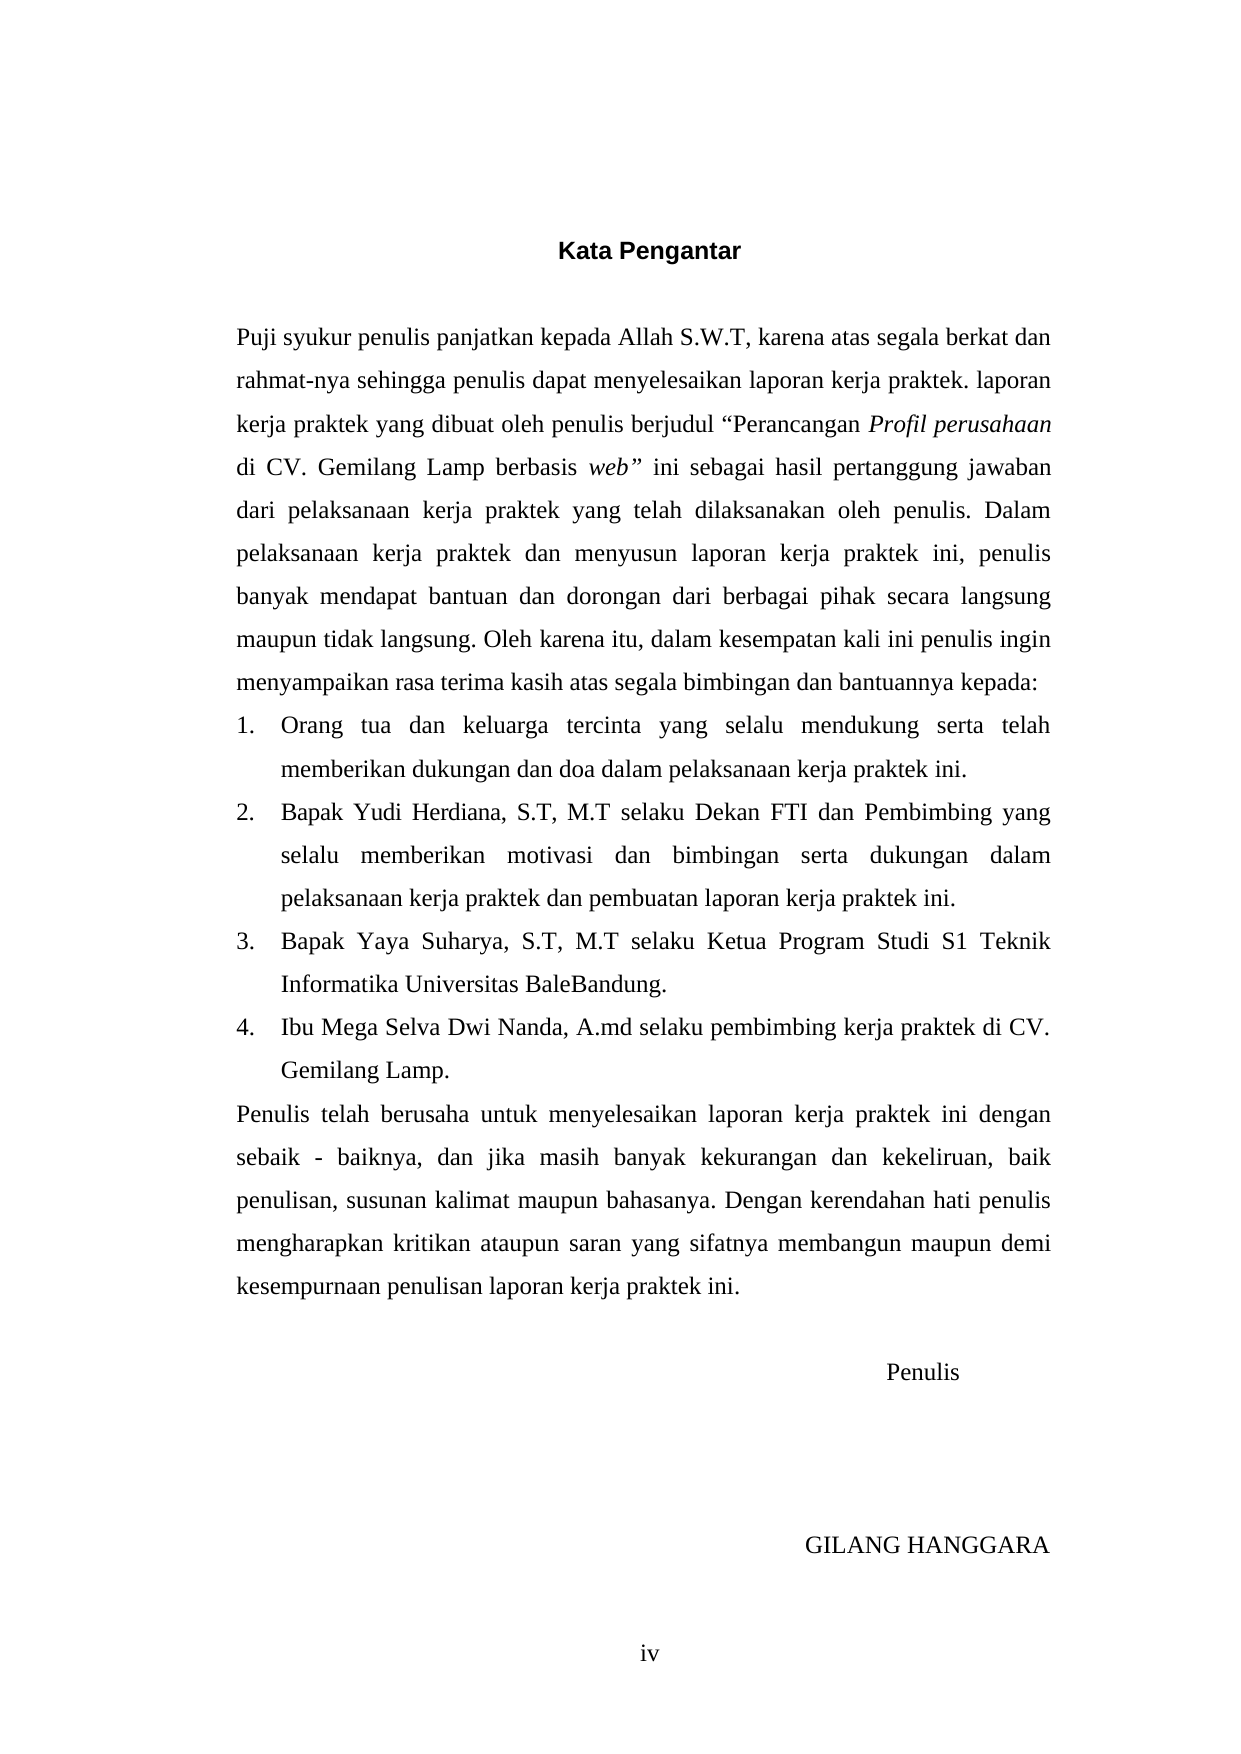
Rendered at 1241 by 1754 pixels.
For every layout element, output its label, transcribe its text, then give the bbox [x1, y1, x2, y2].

list Bapak Yudi Herdiana, S.T, M.T selaku Dekan FTI dan Pembimbing yang selalu memberikan motivasi dan bimbingan serta dukungan dalam pelaksanaan kerja praktek dan pembuatan laporan kerja praktek ini. [236, 797, 1051, 912]
text Puji syukur penulis panjatkan kepada Allah S.W.T, karena atas segala berkat dan rahmat-nya sehingga penulis dapat menyelesaikan laporan kerja praktek. laporan kerja praktek yang dibuat oleh penulis berjudul “Perancangan Profil perusahaan di CV. Gemilang Lamp berbasis web” ini sebagai hasil pertanggung jawaban dari pelaksanaan kerja praktek yang telah dilaksanakan oleh penulis. Dalam pelaksanaan kerja praktek dan menyusun laporan kerja praktek ini, penulis banyak mendapat bantuan dan dorongan dari berbagai pihak secara langsung maupun tidak langsung. Oleh karena itu, dalam kesempatan kali ini penulis ingin menyampaikan rasa terima kasih atas segala bimbingan dan bantuannya kepada: [236, 322, 1052, 696]
text GILANG HANGGARA [236, 1530, 1051, 1559]
text Penulis [236, 1357, 1051, 1386]
list Bapak Yaya Suharya, S.T, M.T selaku Ketua Program Studi S1 Teknik Informatika Universitas BaleBandung. [236, 926, 1051, 998]
list Orang tua dan keluarga tercinta yang selalu mendukung serta telah memberikan dukungan dan doa dalam pelaksanaan kerja praktek ini. [236, 711, 1051, 782]
text Kata Pengantar [236, 236, 1063, 265]
text Penulis telah berusaha untuk menyelesaikan laporan kerja praktek ini dengan sebaik - baiknya, dan jika masih banyak kekurangan dan kekeliruan, baik penulisan, susunan kalimat maupun bahasanya. Dengan kerendahan hati penulis mengharapkan kritikan ataupun saran yang sifatnya membangun maupun demi kesempurnaan penulisan laporan kerja praktek ini. [236, 1099, 1052, 1300]
list Ibu Mega Selva Dwi Nanda, A.md selaku pembimbing kerja praktek di CV. Gemilang Lamp. [236, 1012, 1052, 1084]
